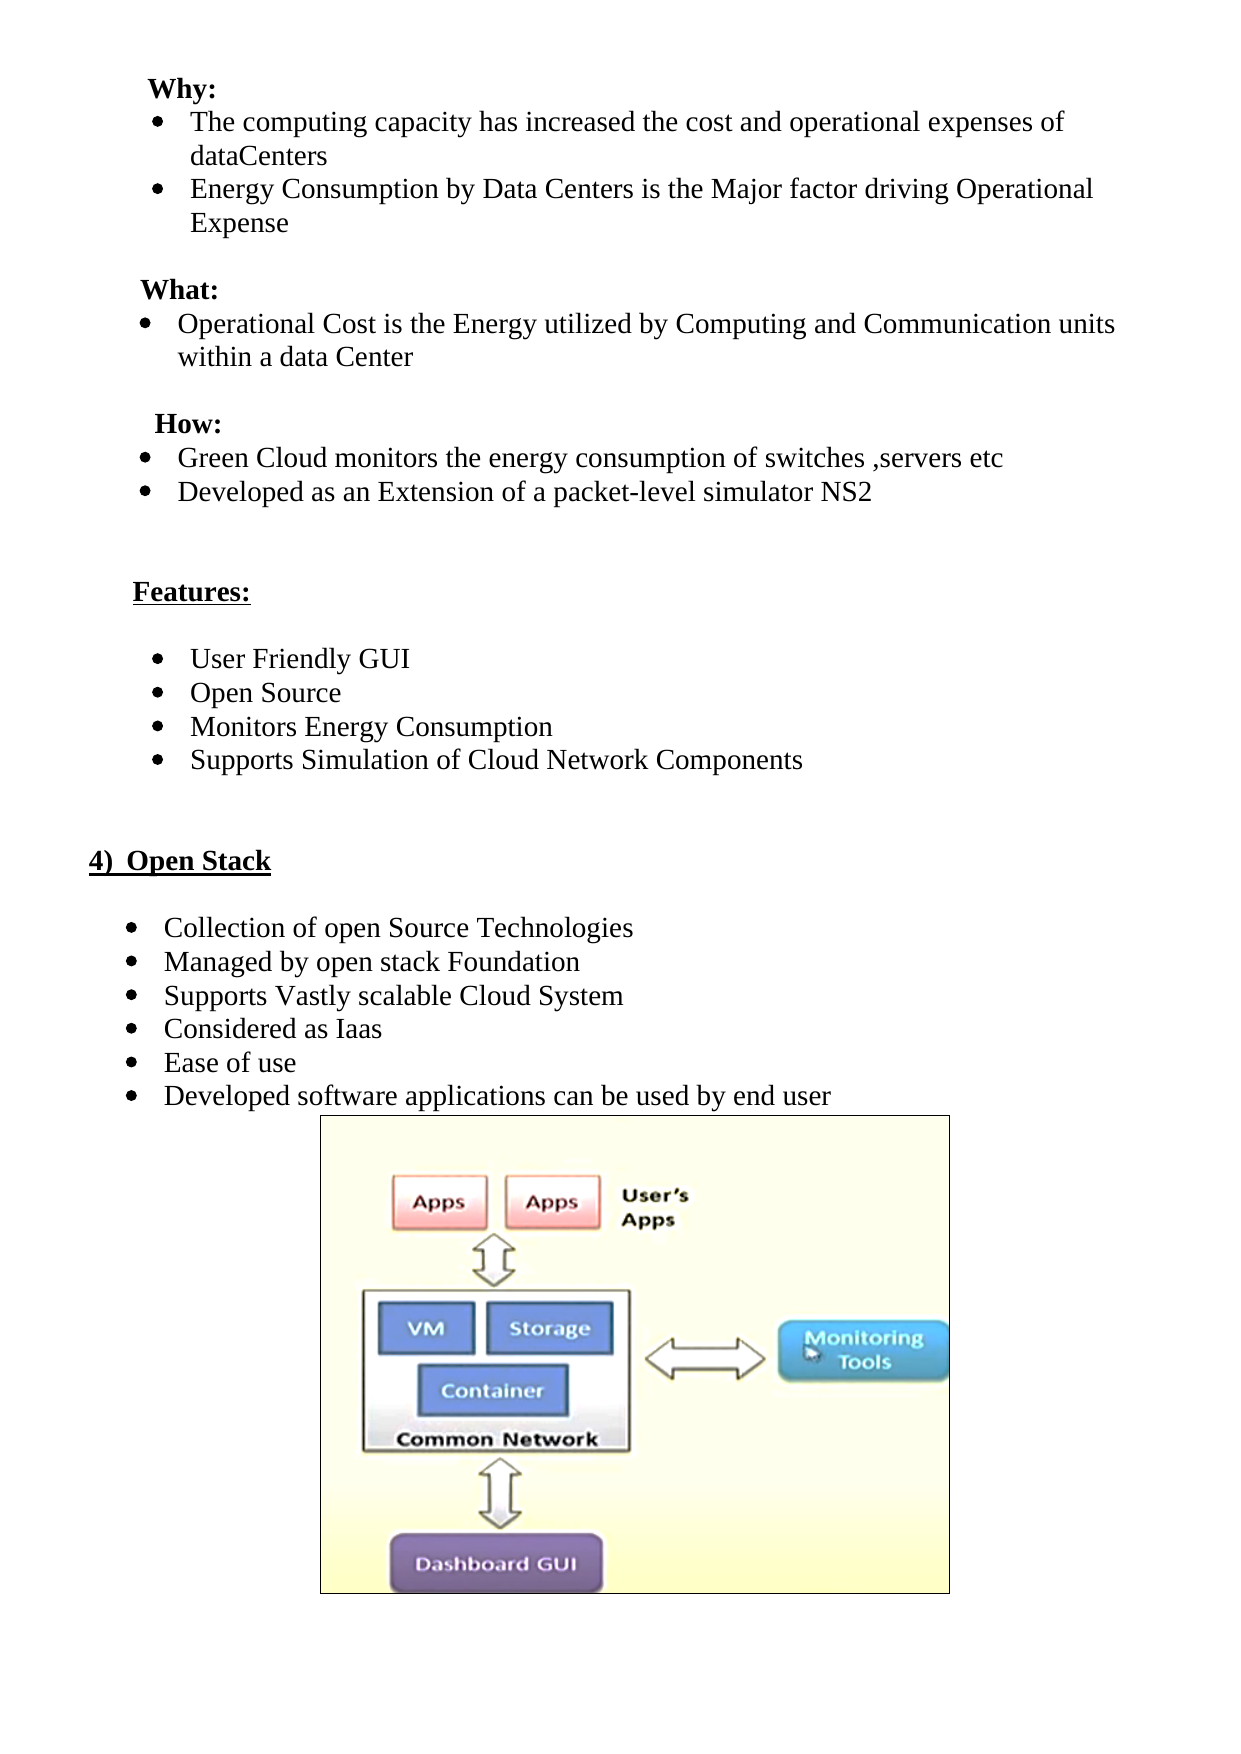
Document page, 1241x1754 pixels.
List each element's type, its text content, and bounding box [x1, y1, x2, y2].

list Developed software applications can be used by end user [126, 1078, 1181, 1112]
list Energy Consumption by Data Centers is the Major factor driving Operational Expense [152, 172, 1181, 239]
list Collection of open Source Technologies [126, 910, 1181, 944]
list Ease of use [126, 1045, 1181, 1078]
list Developed as an Extension of a packet-level simulator NS2 [140, 474, 1181, 507]
text How: [89, 407, 1181, 440]
picture [321, 1116, 949, 1593]
list Operational Cost is the Energy utilized by Computing and Communication units within a data Center [140, 306, 1181, 373]
list Supports Simulation of Cloud Network Components [152, 742, 1181, 776]
list Open Source [152, 675, 1181, 709]
list Open Stack [89, 843, 1181, 877]
text Features: [89, 574, 1181, 608]
list The computing capacity has increased the cost and operational expenses of dataCenters [152, 104, 1181, 172]
text Why: [89, 71, 1181, 104]
list Monitors Energy Consumption [152, 709, 1181, 742]
text What: [89, 272, 1181, 306]
list Managed by open stack Foundation [126, 944, 1181, 978]
list Supports Vastly scalable Cloud System [126, 978, 1181, 1011]
list Considered as Iaas [126, 1011, 1181, 1045]
list Green Cloud monitors the energy consumption of switches ,servers etc [140, 440, 1181, 474]
list User Friendly GUI [152, 642, 1181, 675]
